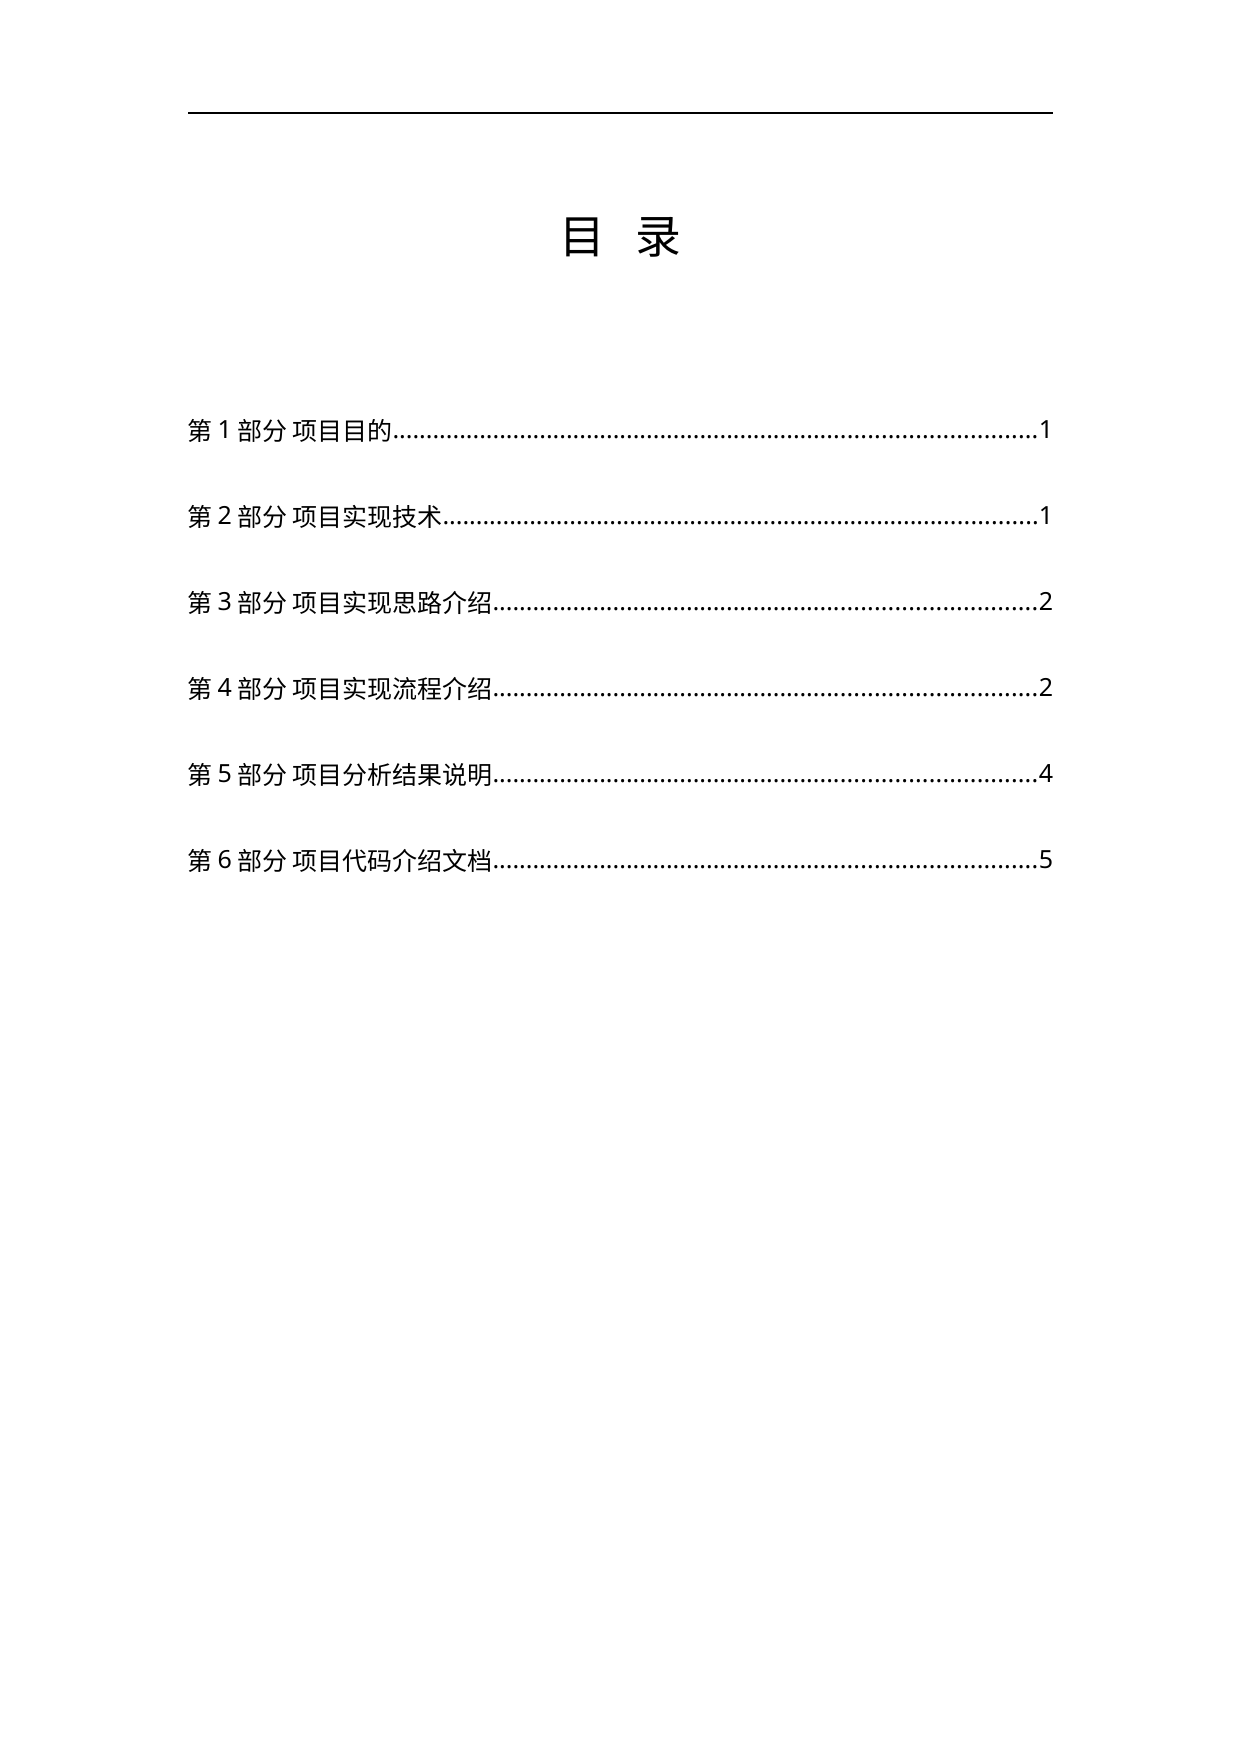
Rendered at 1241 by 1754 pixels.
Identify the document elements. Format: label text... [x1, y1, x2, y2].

text 第4部分 项目实现流程介绍 2 [187, 653, 1053, 721]
text 目 录 [187, 199, 1053, 267]
text 第2部分 项目实现技术 1 [187, 481, 1053, 549]
text 第6部分 项目代码介绍文档 5 [187, 825, 1053, 893]
text 第1部分 项目目的 1 [187, 395, 1053, 463]
text 第3部分 项目实现思路介绍 2 [187, 567, 1053, 635]
text 第5部分 项目分析结果说明 4 [187, 739, 1053, 807]
